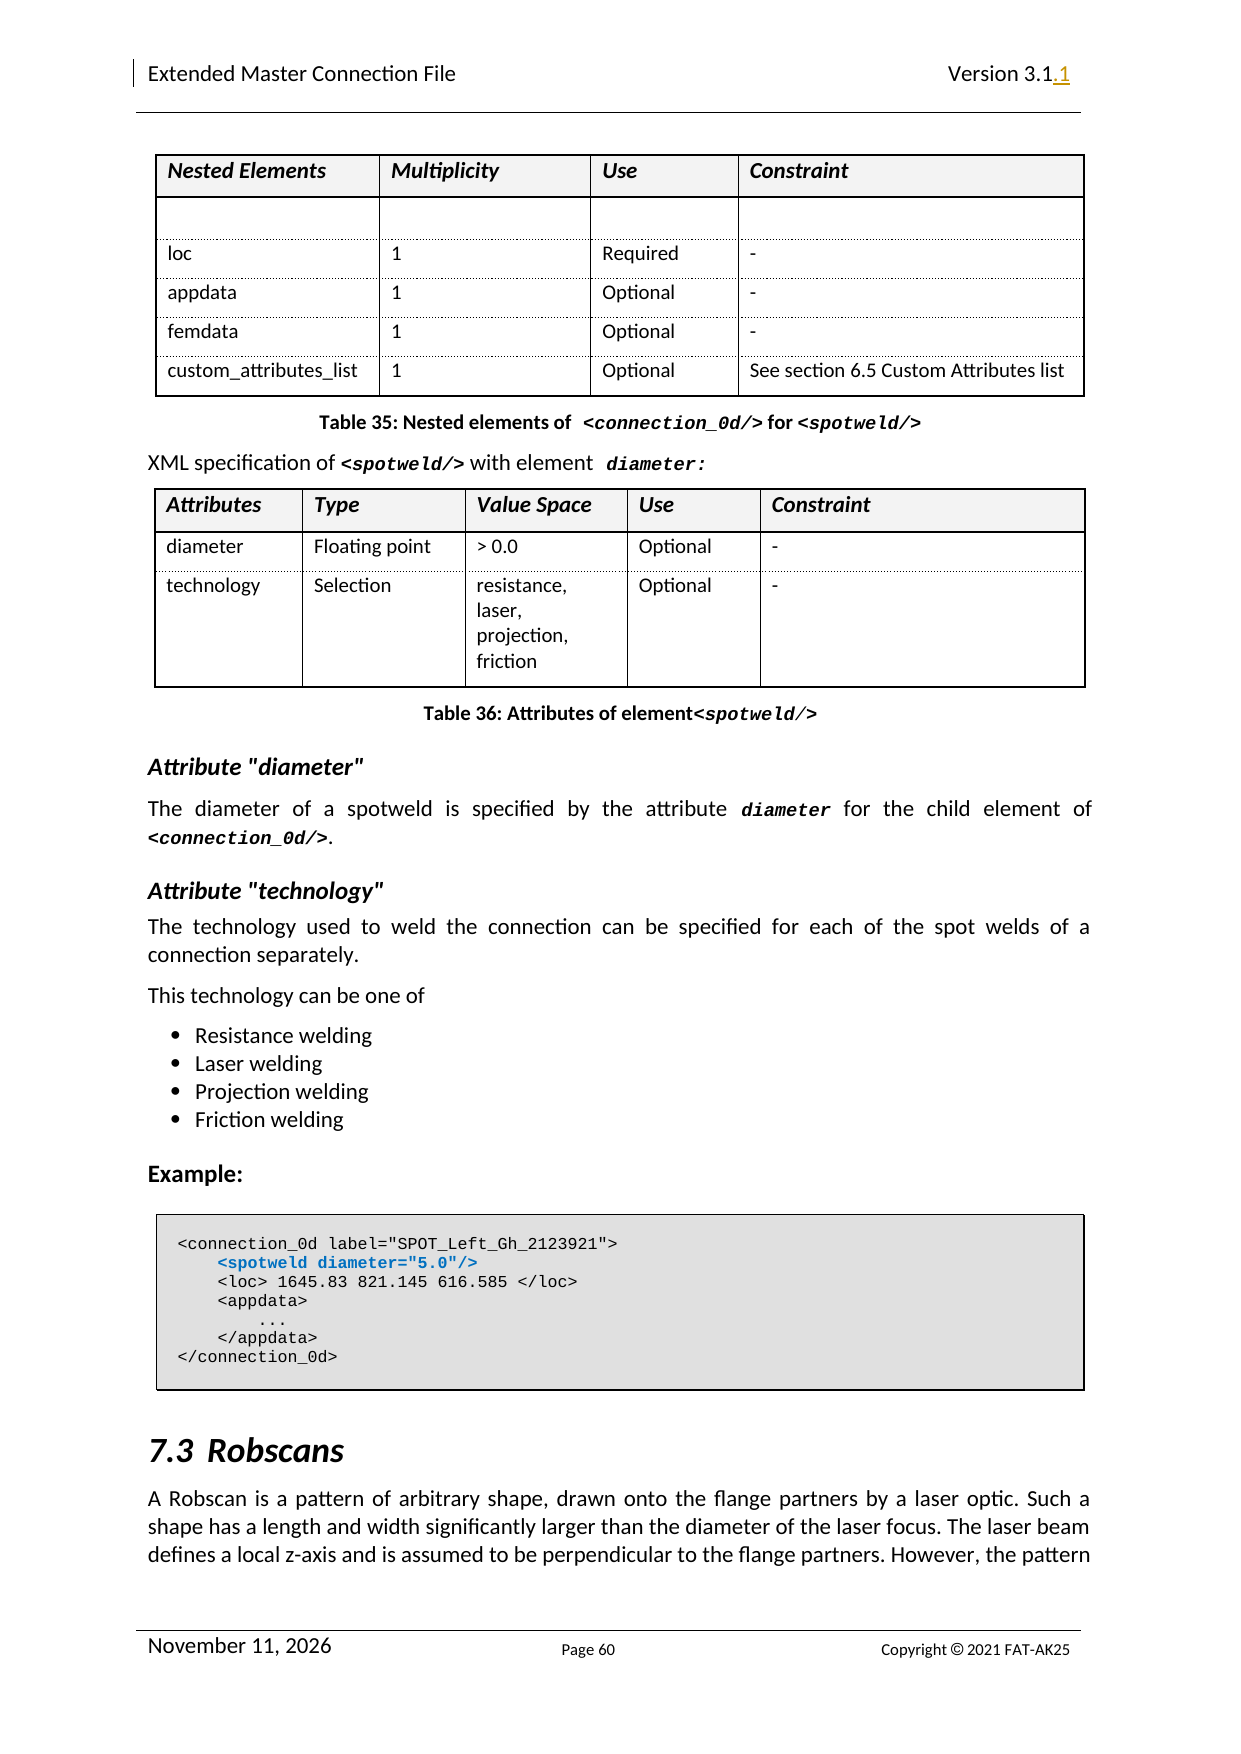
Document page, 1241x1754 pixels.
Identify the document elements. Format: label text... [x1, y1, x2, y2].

text Example: [148, 1158, 1092, 1189]
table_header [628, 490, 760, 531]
subtitle Attribute "technology" [148, 875, 1092, 906]
text <appdata> [157, 1289, 1083, 1308]
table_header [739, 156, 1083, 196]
text Table 35: Nested elements of <connection_0d/> for <spotweld/> [148, 409, 1092, 435]
text </appdata> [157, 1327, 1083, 1346]
text <spotweld diameter="5.0"/> [157, 1252, 1083, 1270]
text </connection_0d> [157, 1346, 1083, 1365]
list Projection welding [171, 1077, 1092, 1105]
text Table 36: Attributes of element<spotweld/> [148, 701, 1092, 726]
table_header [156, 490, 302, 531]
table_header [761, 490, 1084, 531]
text This technology can be one of [148, 981, 1092, 1009]
list Laser welding [171, 1049, 1092, 1077]
subtitle Attribute "diameter" [148, 751, 1092, 782]
subtitle Robscans [148, 1428, 1092, 1472]
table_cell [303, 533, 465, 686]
list Friction welding [171, 1105, 1092, 1133]
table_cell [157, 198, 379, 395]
list Resistance welding [171, 1021, 1092, 1049]
text The diameter of a spotweld is specified by the attribute diameter for the child element of <connection_0d/>. [148, 794, 1092, 850]
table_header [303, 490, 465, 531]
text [148, 1484, 1092, 1568]
text The technology used to weld the connection can be specified for each of the spot welds of a connection separately. [148, 912, 1092, 968]
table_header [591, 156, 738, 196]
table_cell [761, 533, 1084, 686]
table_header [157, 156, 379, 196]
text <loc> 1645.83 821.145 616.585 </loc> [157, 1270, 1083, 1289]
text XML specification of <spotweld/> with element diameter: [148, 448, 1092, 476]
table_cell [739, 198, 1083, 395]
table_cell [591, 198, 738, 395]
text ... [157, 1308, 1083, 1327]
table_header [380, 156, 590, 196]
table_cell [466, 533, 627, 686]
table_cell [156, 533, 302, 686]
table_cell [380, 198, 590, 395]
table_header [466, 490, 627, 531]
text <connection_0d label="SPOT_Left_Gh_2123921"> [157, 1233, 1083, 1252]
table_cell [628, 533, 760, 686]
